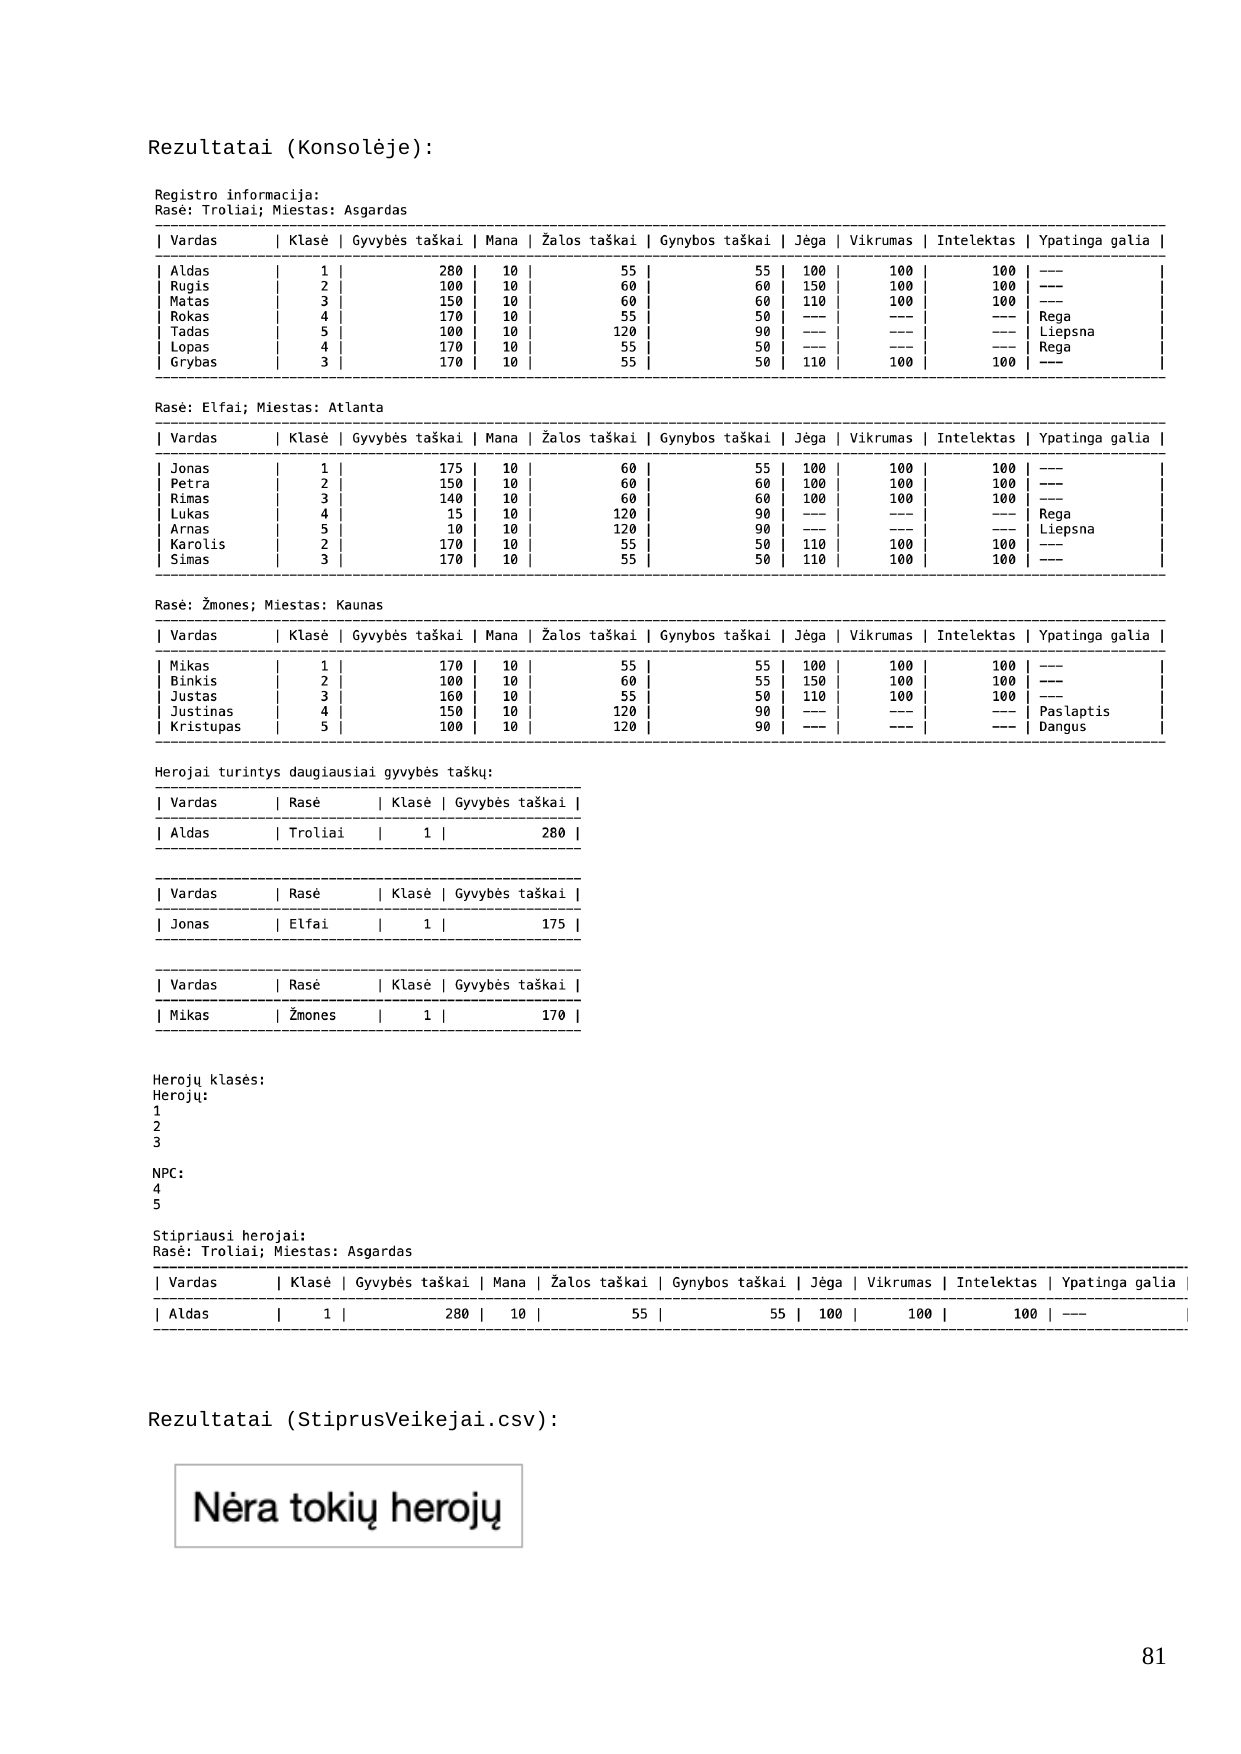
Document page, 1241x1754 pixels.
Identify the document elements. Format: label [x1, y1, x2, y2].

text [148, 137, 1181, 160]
picture [147, 184, 1188, 1039]
picture [147, 1457, 577, 1568]
picture [147, 1063, 1188, 1336]
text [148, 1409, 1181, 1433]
